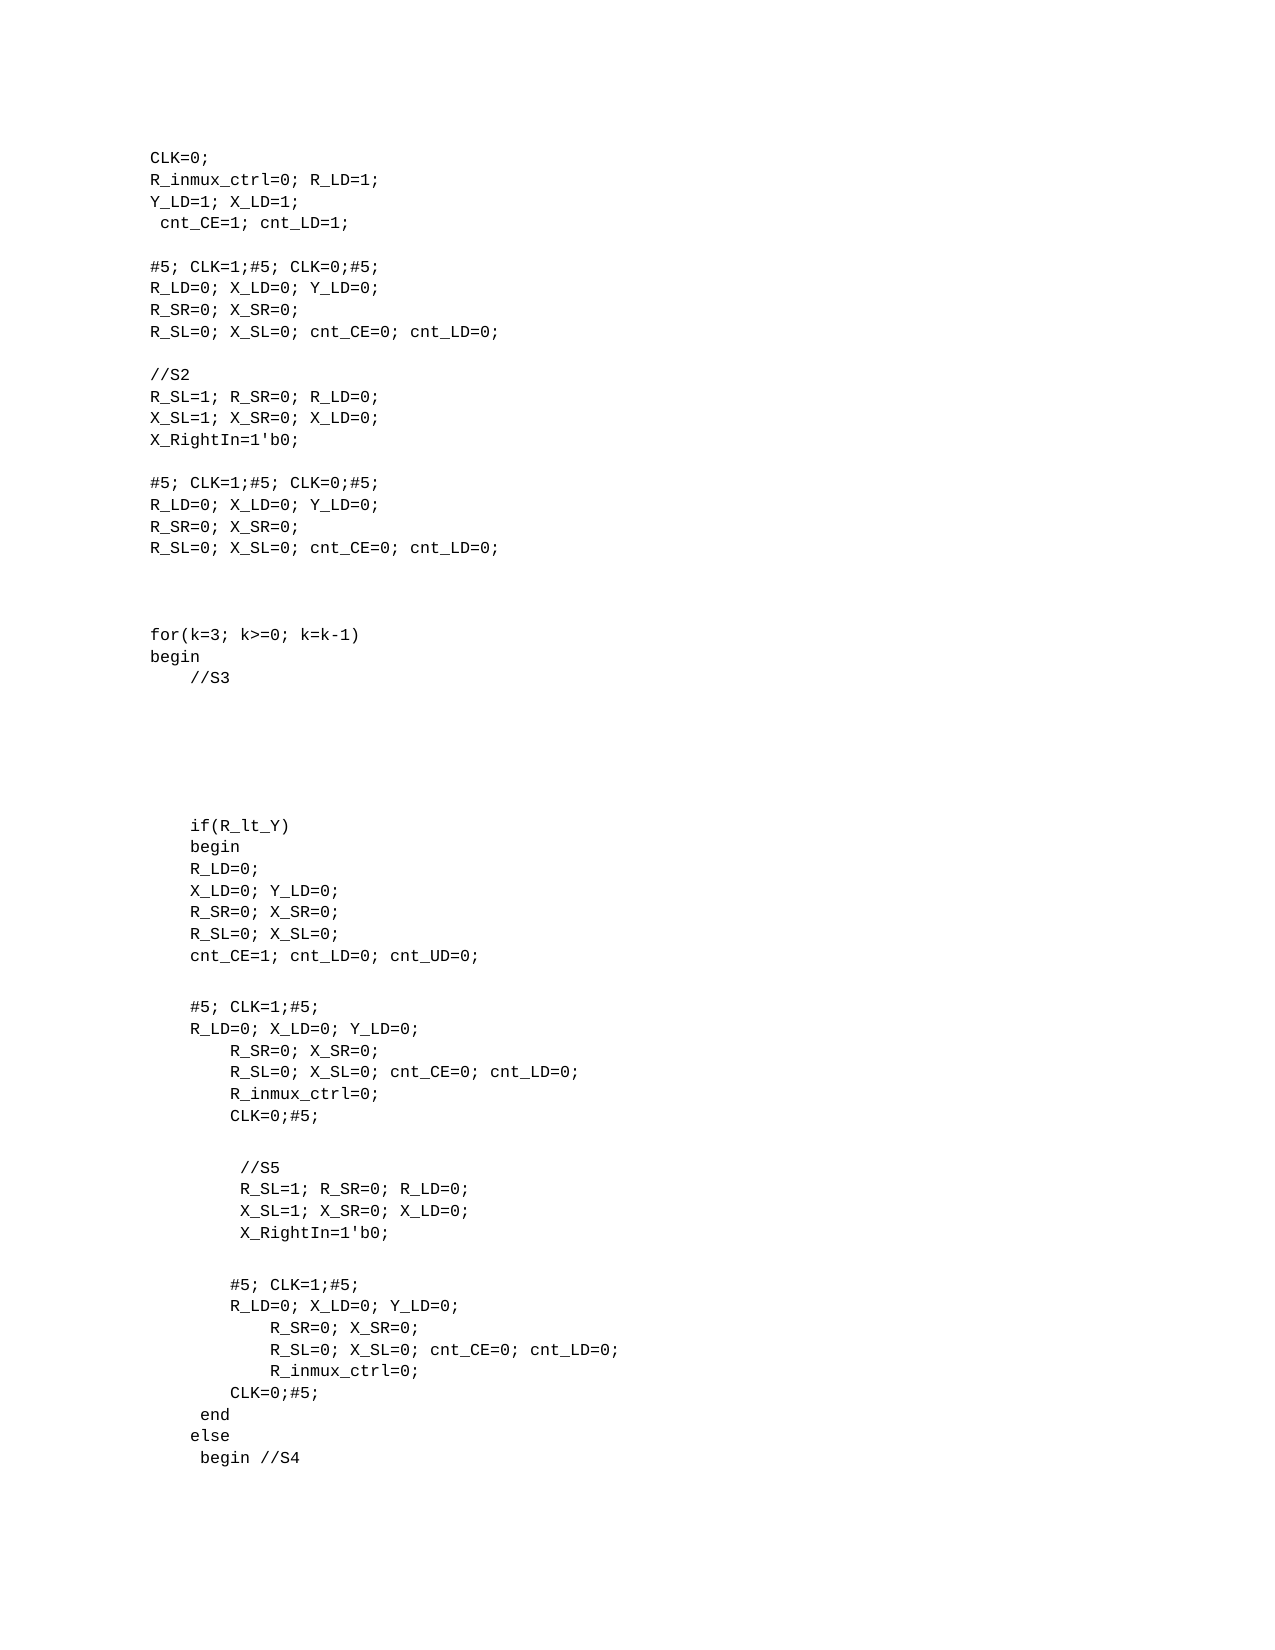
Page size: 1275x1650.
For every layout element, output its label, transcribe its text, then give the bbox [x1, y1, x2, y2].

text CLK=0;#5; [150, 1107, 1125, 1126]
text //S3 [150, 670, 1125, 689]
text #5; CLK=1;#5; CLK=0;#5; [150, 475, 1125, 494]
text #5; CLK=1;#5; [150, 1276, 1125, 1295]
text R_LD=0; X_LD=0; Y_LD=0; [150, 497, 1125, 516]
text X_RightIn=1'b0; [150, 432, 1125, 451]
text R_SL=0; X_SL=0; cnt_CE=0; cnt_LD=0; [150, 540, 1125, 559]
text R_inmux_ctrl=0; [150, 1363, 1125, 1382]
text begin [150, 839, 1125, 858]
text R_SR=0; X_SR=0; [150, 302, 1125, 321]
text CLK=0; [150, 150, 1125, 169]
text begin //S4 [150, 1449, 1125, 1468]
text R_LD=0; X_LD=0; Y_LD=0; [150, 1298, 1125, 1317]
text CLK=0;#5; [150, 1384, 1125, 1403]
text for(k=3; k>=0; k=k-1) [150, 627, 1125, 646]
text R_SL=0; X_SL=0; cnt_CE=0; cnt_LD=0; [150, 1341, 1125, 1360]
text X_RightIn=1'b0; [150, 1224, 1125, 1243]
text R_inmux_ctrl=0; [150, 1086, 1125, 1104]
text begin [150, 648, 1125, 667]
text #5; CLK=1;#5; CLK=0;#5; [150, 258, 1125, 277]
text X_SL=1; X_SR=0; X_LD=0; [150, 410, 1125, 429]
text R_LD=0; [150, 860, 1125, 879]
text R_inmux_ctrl=0; R_LD=1; [150, 172, 1125, 191]
text R_SR=0; X_SR=0; [150, 518, 1125, 537]
text R_SR=0; X_SR=0; [150, 1319, 1125, 1338]
text else [150, 1428, 1125, 1447]
text cnt_CE=1; cnt_LD=1; [150, 215, 1125, 234]
text R_SR=0; X_SR=0; [150, 1042, 1125, 1061]
text R_SL=1; R_SR=0; R_LD=0; [150, 388, 1125, 407]
text if(R_lt_Y) [150, 817, 1125, 836]
text //S5 [150, 1159, 1125, 1178]
text //S2 [150, 367, 1125, 386]
text X_SL=1; X_SR=0; X_LD=0; [150, 1202, 1125, 1221]
text R_SL=0; X_SL=0; cnt_CE=0; cnt_LD=0; [150, 1064, 1125, 1083]
text R_SL=1; R_SR=0; R_LD=0; [150, 1181, 1125, 1200]
text #5; CLK=1;#5; [150, 999, 1125, 1018]
text R_SR=0; X_SR=0; [150, 904, 1125, 923]
text R_LD=0; X_LD=0; Y_LD=0; [150, 280, 1125, 299]
text end [150, 1406, 1125, 1425]
text Y_LD=1; X_LD=1; [150, 193, 1125, 212]
text R_LD=0; X_LD=0; Y_LD=0; [150, 1021, 1125, 1039]
text X_LD=0; Y_LD=0; [150, 882, 1125, 901]
text cnt_CE=1; cnt_LD=0; cnt_UD=0; [150, 947, 1125, 966]
text R_SL=0; X_SL=0; cnt_CE=0; cnt_LD=0; [150, 323, 1125, 342]
text R_SL=0; X_SL=0; [150, 925, 1125, 944]
